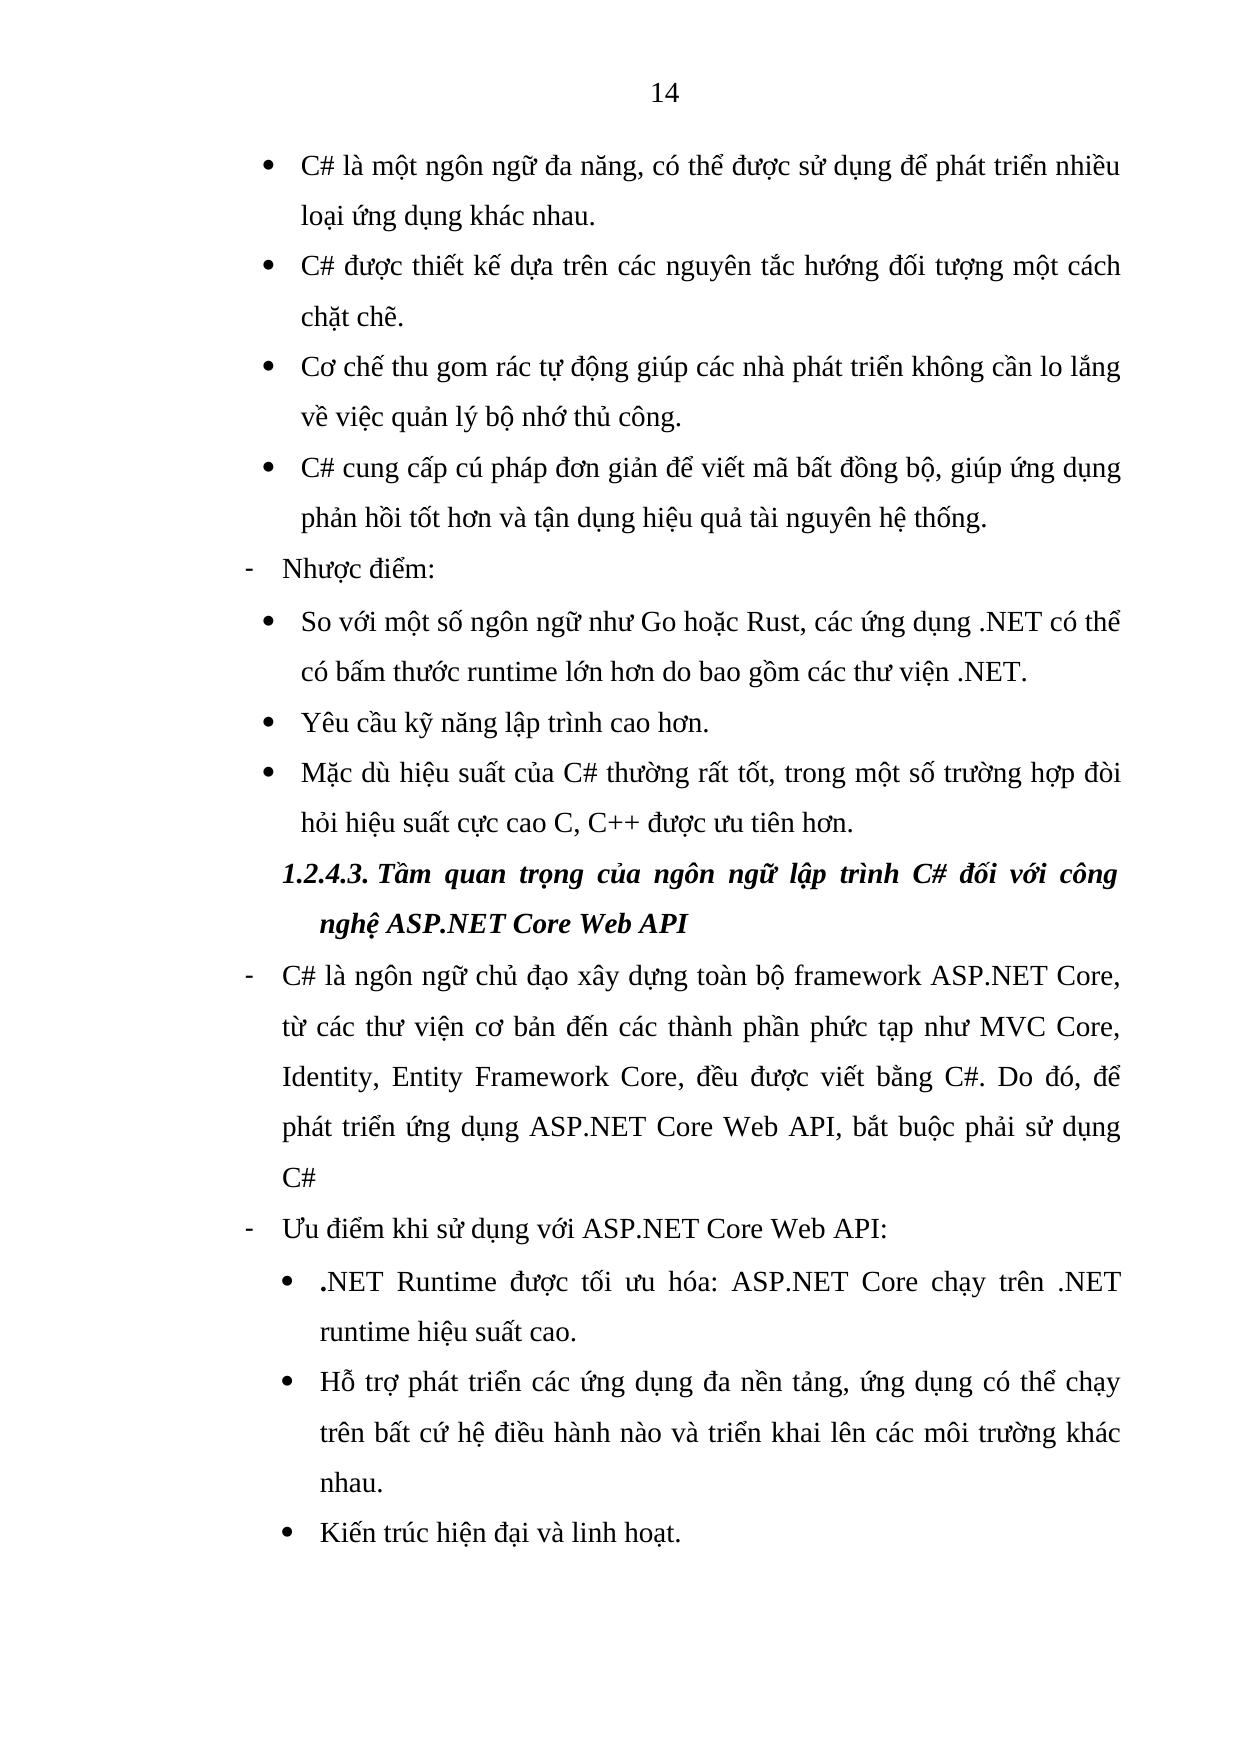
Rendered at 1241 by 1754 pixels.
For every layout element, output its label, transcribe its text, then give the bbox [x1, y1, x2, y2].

list So với một số ngôn ngữ như Go hoặc Rust, các ứng dụng .NET có thể có bấm thước runtime lớn hơn do bao gồm các thư viện .NET. [263, 604, 1122, 688]
list .NET Runtime được tối ưu hóa: ASP.NET Core chạy trên .NET runtime hiệu suất cao. [282, 1264, 1122, 1348]
list C# là một ngôn ngữ đa năng, có thể được sử dụng để phát triển nhiều loại ứng dụng khác nhau. [263, 148, 1122, 232]
list Yêu cầu kỹ năng lập trình cao hơn. [263, 705, 1122, 738]
list Cơ chế thu gom rác tự động giúp các nhà phát triển không cần lo lắng về việc quản lý bộ nhớ thủ công. [263, 349, 1122, 433]
text Tầm quan trọng của ngôn ngữ lập trình C# đối với công nghệ ASP.NET Core Web API [282, 856, 1122, 940]
list C# được thiết kế dựa trên các nguyên tắc hướng đối tượng một cách chặt chẽ. [263, 248, 1122, 332]
list Hỗ trợ phát triển các ứng dụng đa nền tảng, ứng dụng có thể chạy trên bất cứ hệ điều hành nào và triển khai lên các môi trường khác nhau. [282, 1364, 1122, 1499]
list Mặc dù hiệu suất của C# thường rất tốt, trong một số trường hợp đòi hỏi hiệu suất cực cao C, C++ được ưu tiên hơn. [263, 755, 1122, 839]
list C# là ngôn ngữ chủ đạo xây dựng toàn bộ framework ASP.NET Core, từ các thư viện cơ bản đến các thành phần phức tạp như MVC Core, Identity, Entity Framework Core, đều được viết bằng C#. Do đó, để phát triển ứng dụng ASP.NET Core Web API, bắt buộc phải sử dụng C# [244, 957, 1122, 1193]
list Nhược điểm: [244, 551, 1122, 586]
list Kiến trúc hiện đại và linh hoạt. [282, 1515, 1122, 1549]
list Ưu điểm khi sử dụng với ASP.NET Core Web API: [244, 1210, 1122, 1246]
list C# cung cấp cú pháp đơn giản để viết mã bất đồng bộ, giúp ứng dụng phản hồi tốt hơn và tận dụng hiệu quả tài nguyên hệ thống. [263, 450, 1122, 534]
